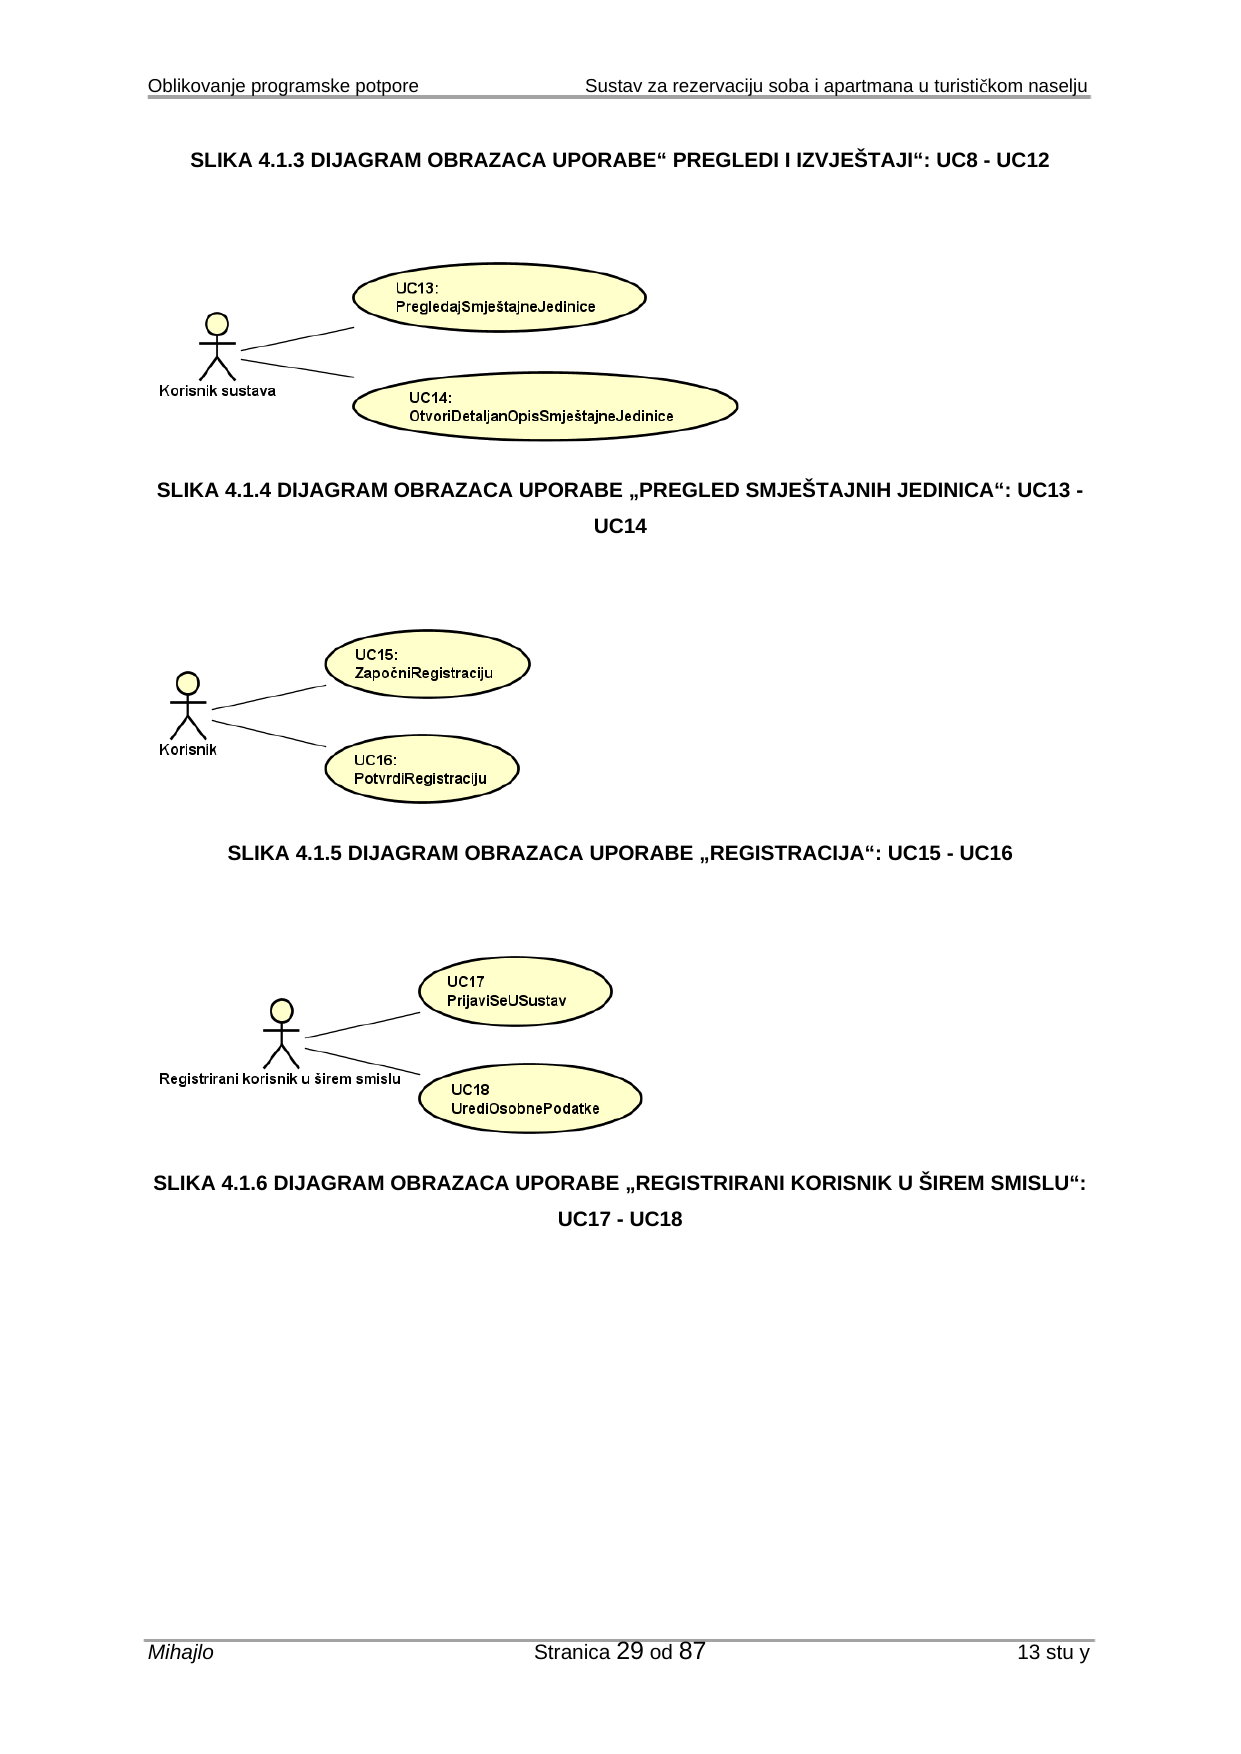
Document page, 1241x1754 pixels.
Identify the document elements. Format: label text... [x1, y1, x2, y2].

picture [147, 95, 1092, 99]
text Slika 4.1.6 Dijagram obrazaca uporabe „Registrirani korisnik U ŠIREM SMISLU“: UC17 - UC18 [148, 1171, 1093, 1231]
picture [147, 944, 652, 1145]
picture [147, 618, 541, 814]
text Slika 4.1.5 Dijagram obrazaca uporabe „Registracija“: UC15 - UC16 [148, 841, 1093, 864]
text Slika 4.1.3 Dijagram obrazaca uporabe“ Pregledi i izvještaji“: UC8 - UC12 [148, 148, 1093, 172]
text Slika 4.1.4 Dijagram obrazaca uporabe „Pregled smještajnih jedinica“: UC13 - UC14 [148, 478, 1093, 538]
picture [147, 251, 749, 452]
